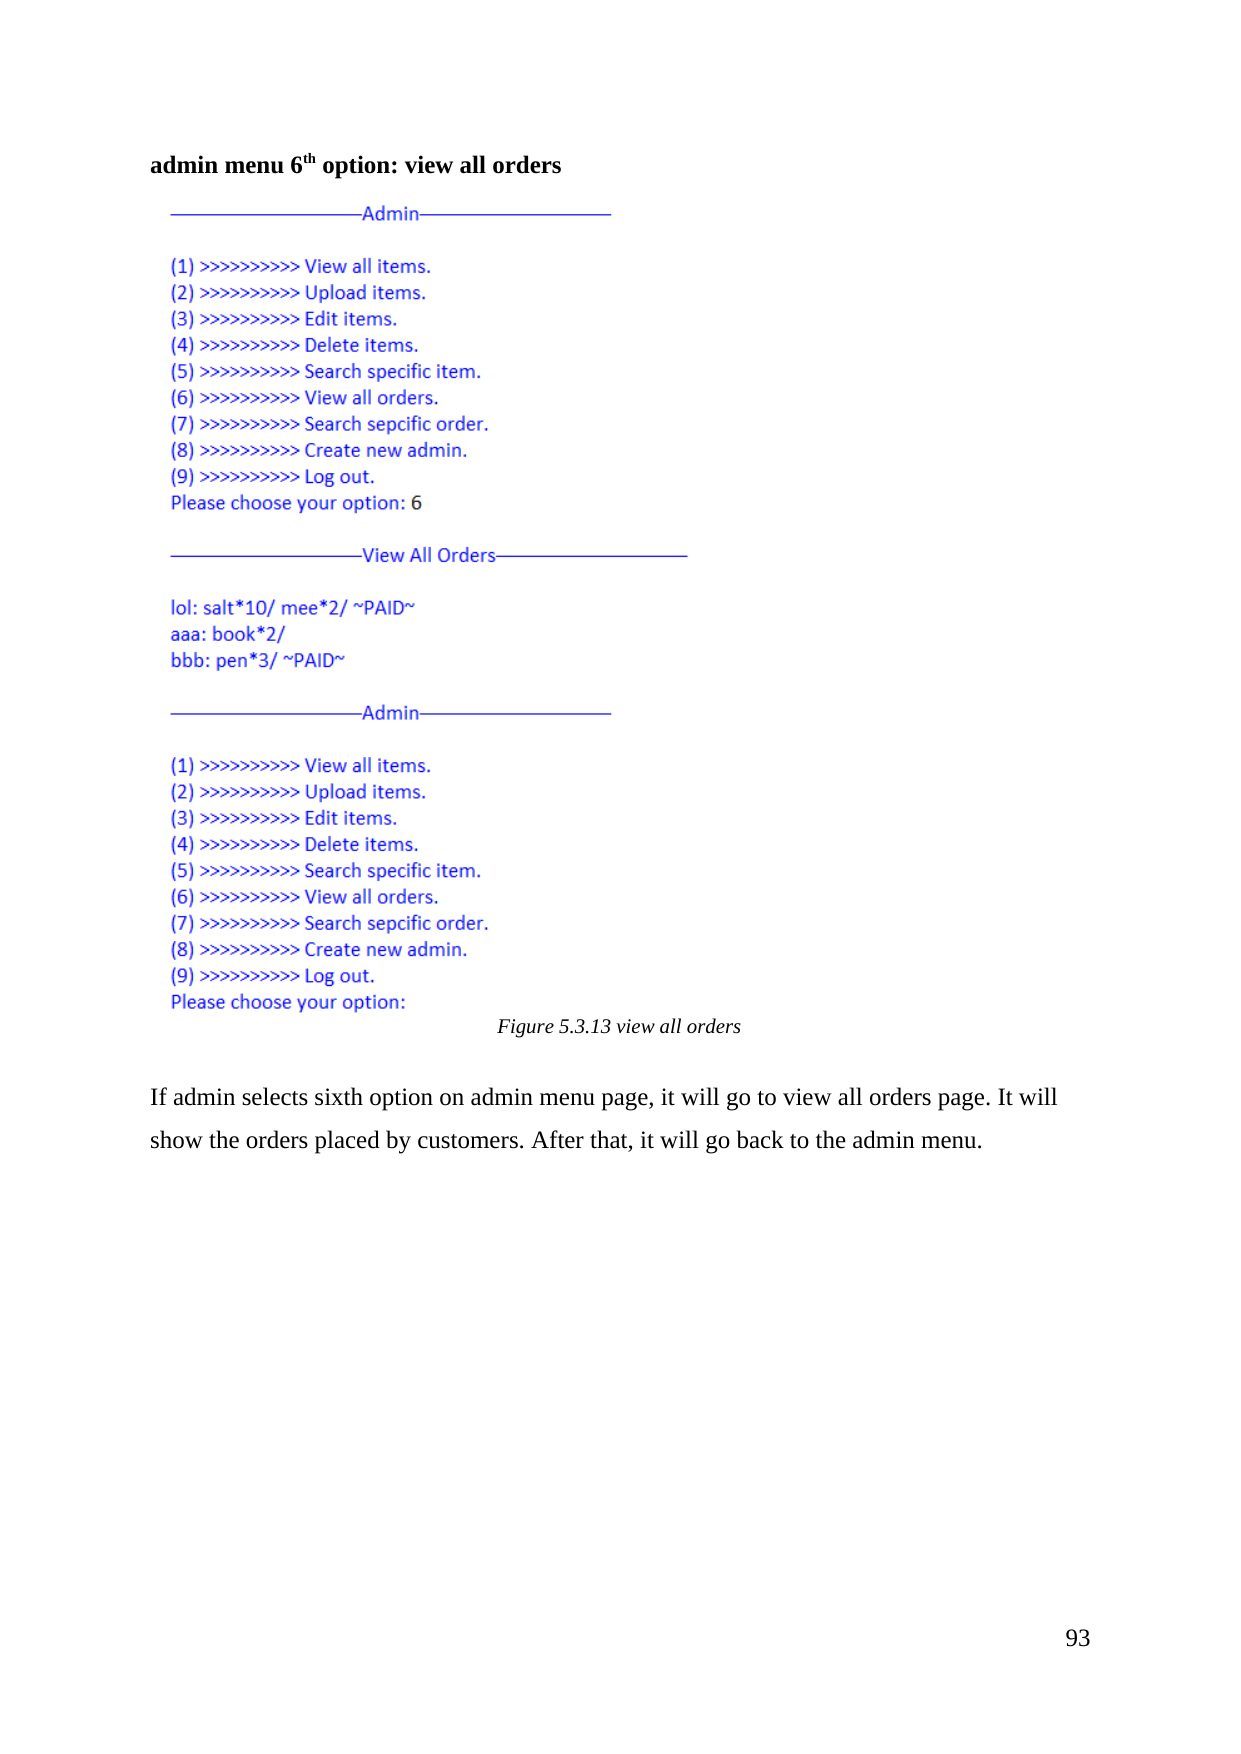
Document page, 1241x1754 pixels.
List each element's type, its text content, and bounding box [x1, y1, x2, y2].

picture [168, 193, 1072, 1015]
text admin menu 6th option: view all orders [150, 150, 1090, 179]
text If admin selects sixth option on admin menu page, it will go to view all orders page. It will show the orders placed by customers. After that, it will go back to the admin menu. [150, 1082, 1090, 1153]
